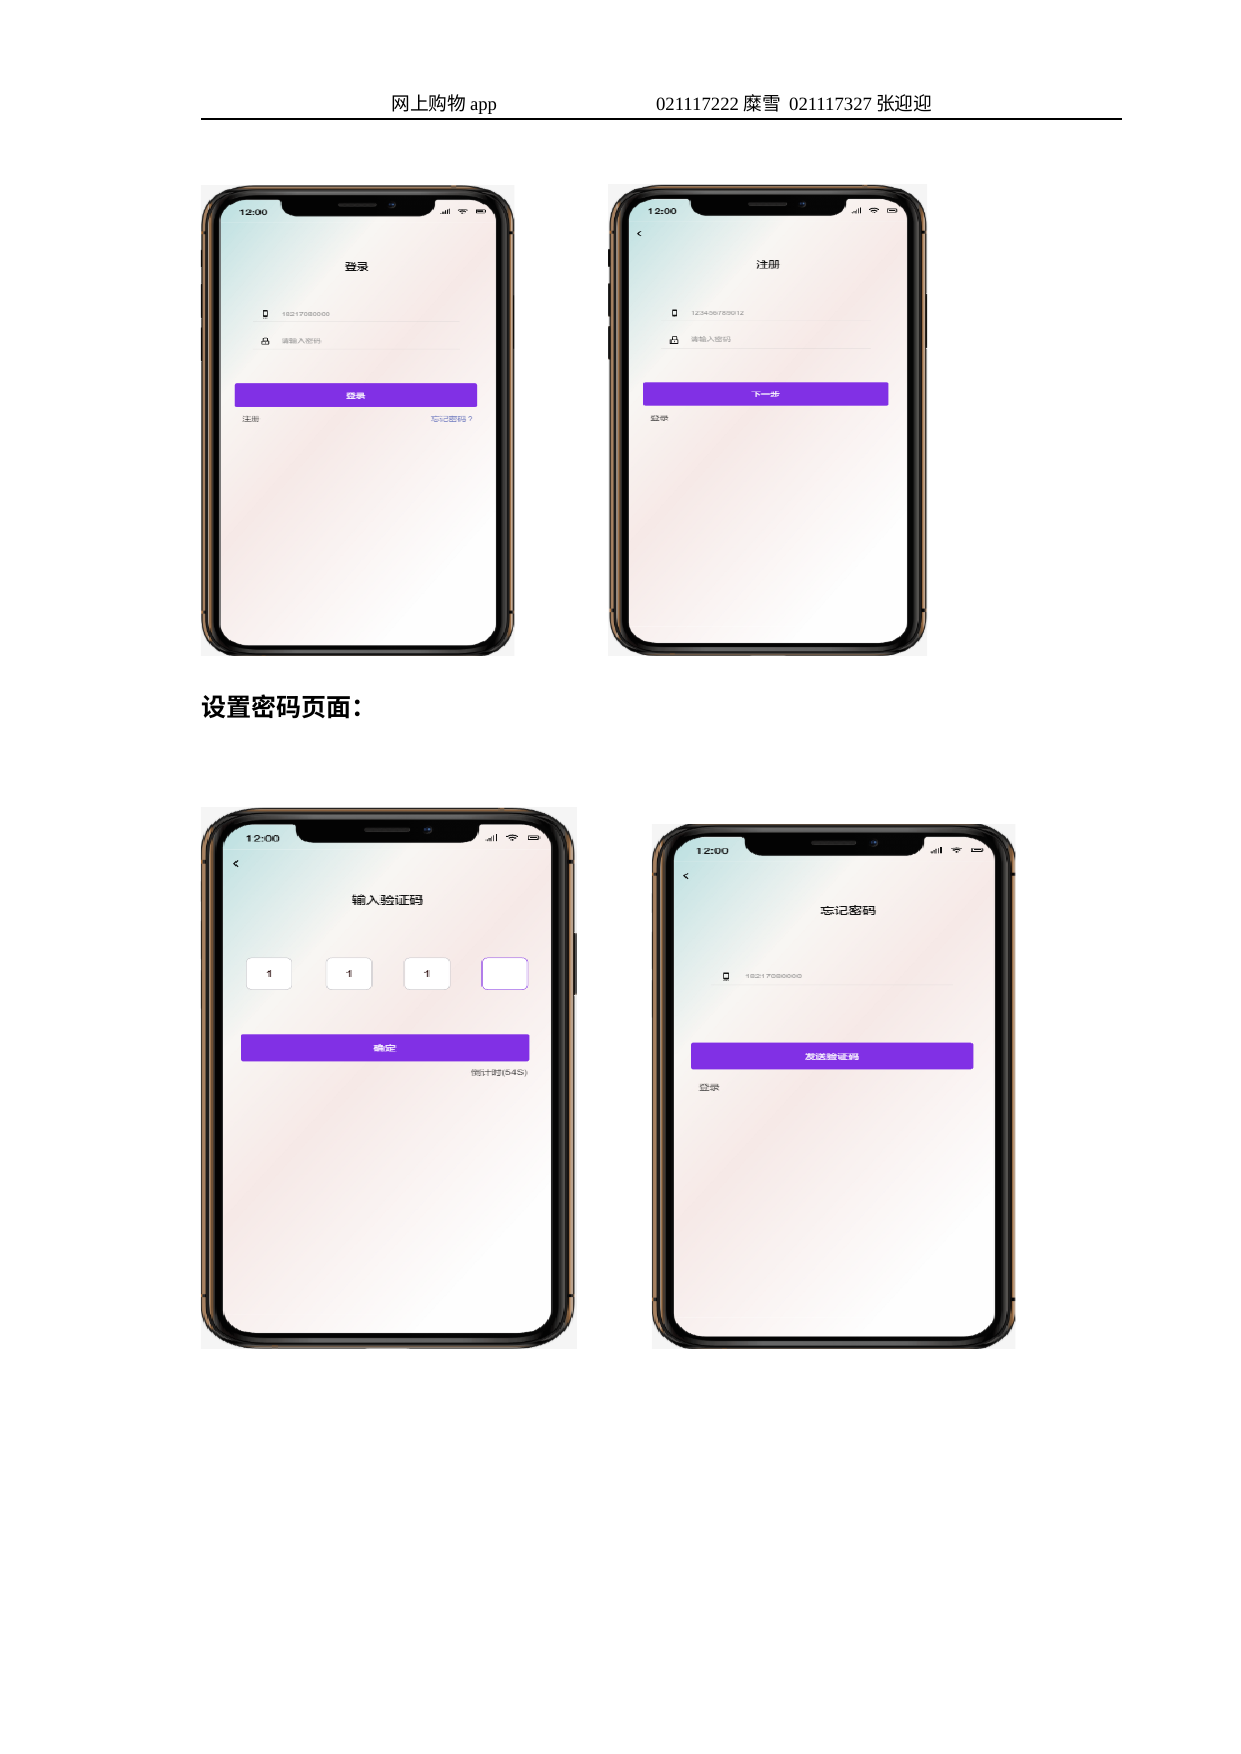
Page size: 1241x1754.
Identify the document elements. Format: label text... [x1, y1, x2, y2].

picture [608, 184, 928, 656]
picture [200, 185, 515, 656]
text 设置密码页面： [201, 672, 1122, 740]
picture [651, 824, 1016, 1349]
picture [200, 807, 577, 1349]
